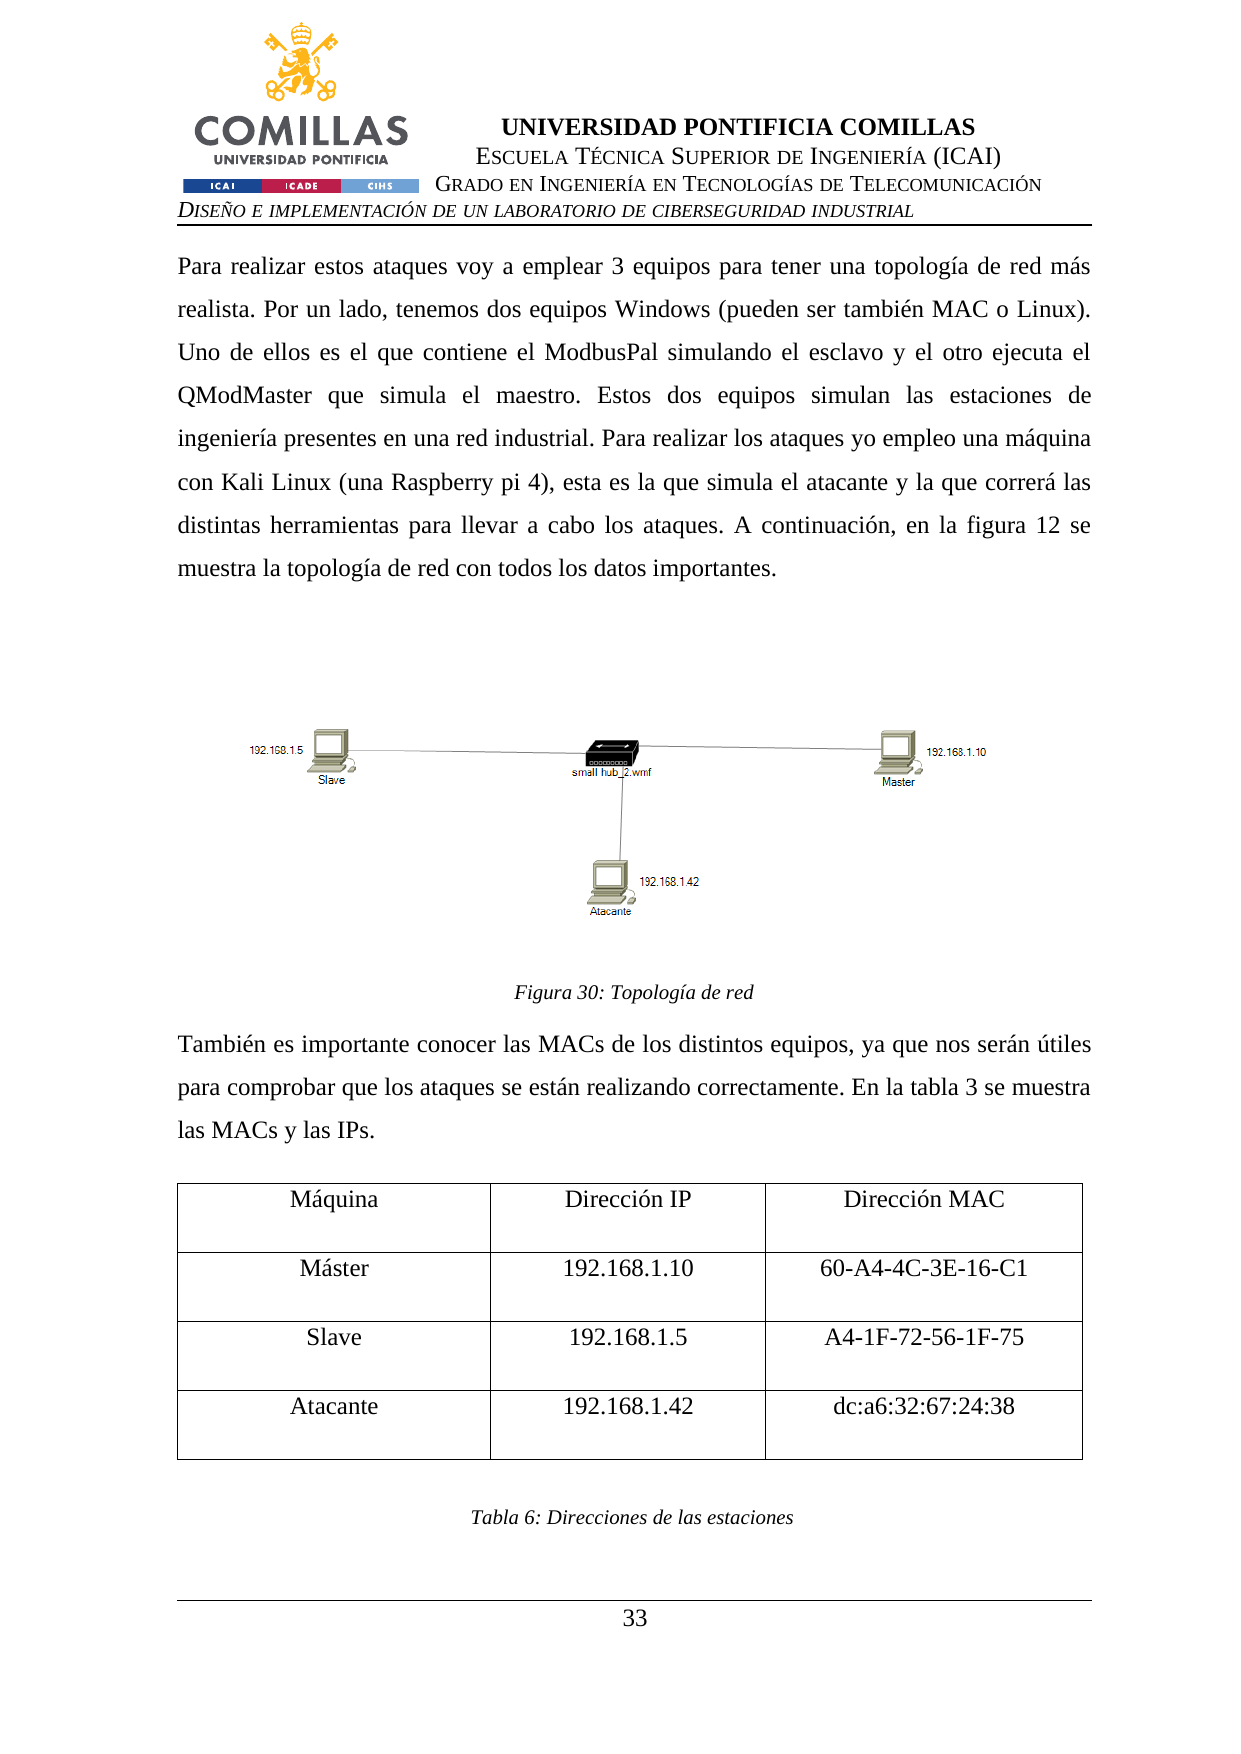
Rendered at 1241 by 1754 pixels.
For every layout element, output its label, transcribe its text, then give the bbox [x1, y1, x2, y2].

text También es importante conocer las MACs de los distintos equipos, ya que nos serán útiles para comprobar que los ataques se están realizando correctamente. En la tabla 3 se muestra las MACs y las IPs. [177, 1029, 1092, 1144]
table_header Dirección MAC [766, 1184, 1082, 1252]
table_cell 192.168.1.10 [491, 1253, 765, 1321]
table_cell 192.168.1.42 [491, 1391, 765, 1459]
table_cell Máster [178, 1253, 490, 1321]
table_cell 60-A4-4C-3E-16-C1 [766, 1253, 1082, 1321]
table_cell 192.168.1.5 [491, 1322, 765, 1390]
table_cell Atacante [178, 1391, 490, 1459]
text Figura 30: Topología de red [177, 980, 1092, 1004]
table_header Máquina [178, 1184, 490, 1252]
picture [177, 621, 1073, 941]
table_cell dc:a6:32:67:24:38 [766, 1391, 1082, 1459]
text Para realizar estos ataques voy a emplear 3 equipos para tener una topología de red más realista. Por un lado, tenemos dos equipos Windows (pueden ser también MAC o Linux). Uno de ellos es el que contiene el ModbusPal simulando el esclavo y el otro ejecuta el QModMaster que simula el maestro. Estos dos equipos simulan las estaciones de ingeniería presentes en una red industrial. Para realizar los ataques yo empleo una máquina con Kali Linux (una Raspberry pi 4), esta es la que simula el atacante y la que correrá las distintas herramientas para llevar a cabo los ataques. A continuación, en la figura 12 se muestra la topología de red con todos los datos importantes. [177, 251, 1092, 582]
table_header Dirección IP [491, 1184, 765, 1252]
table_cell Slave [178, 1322, 490, 1390]
table_cell A4-1F-72-56-1F-75 [766, 1322, 1082, 1390]
